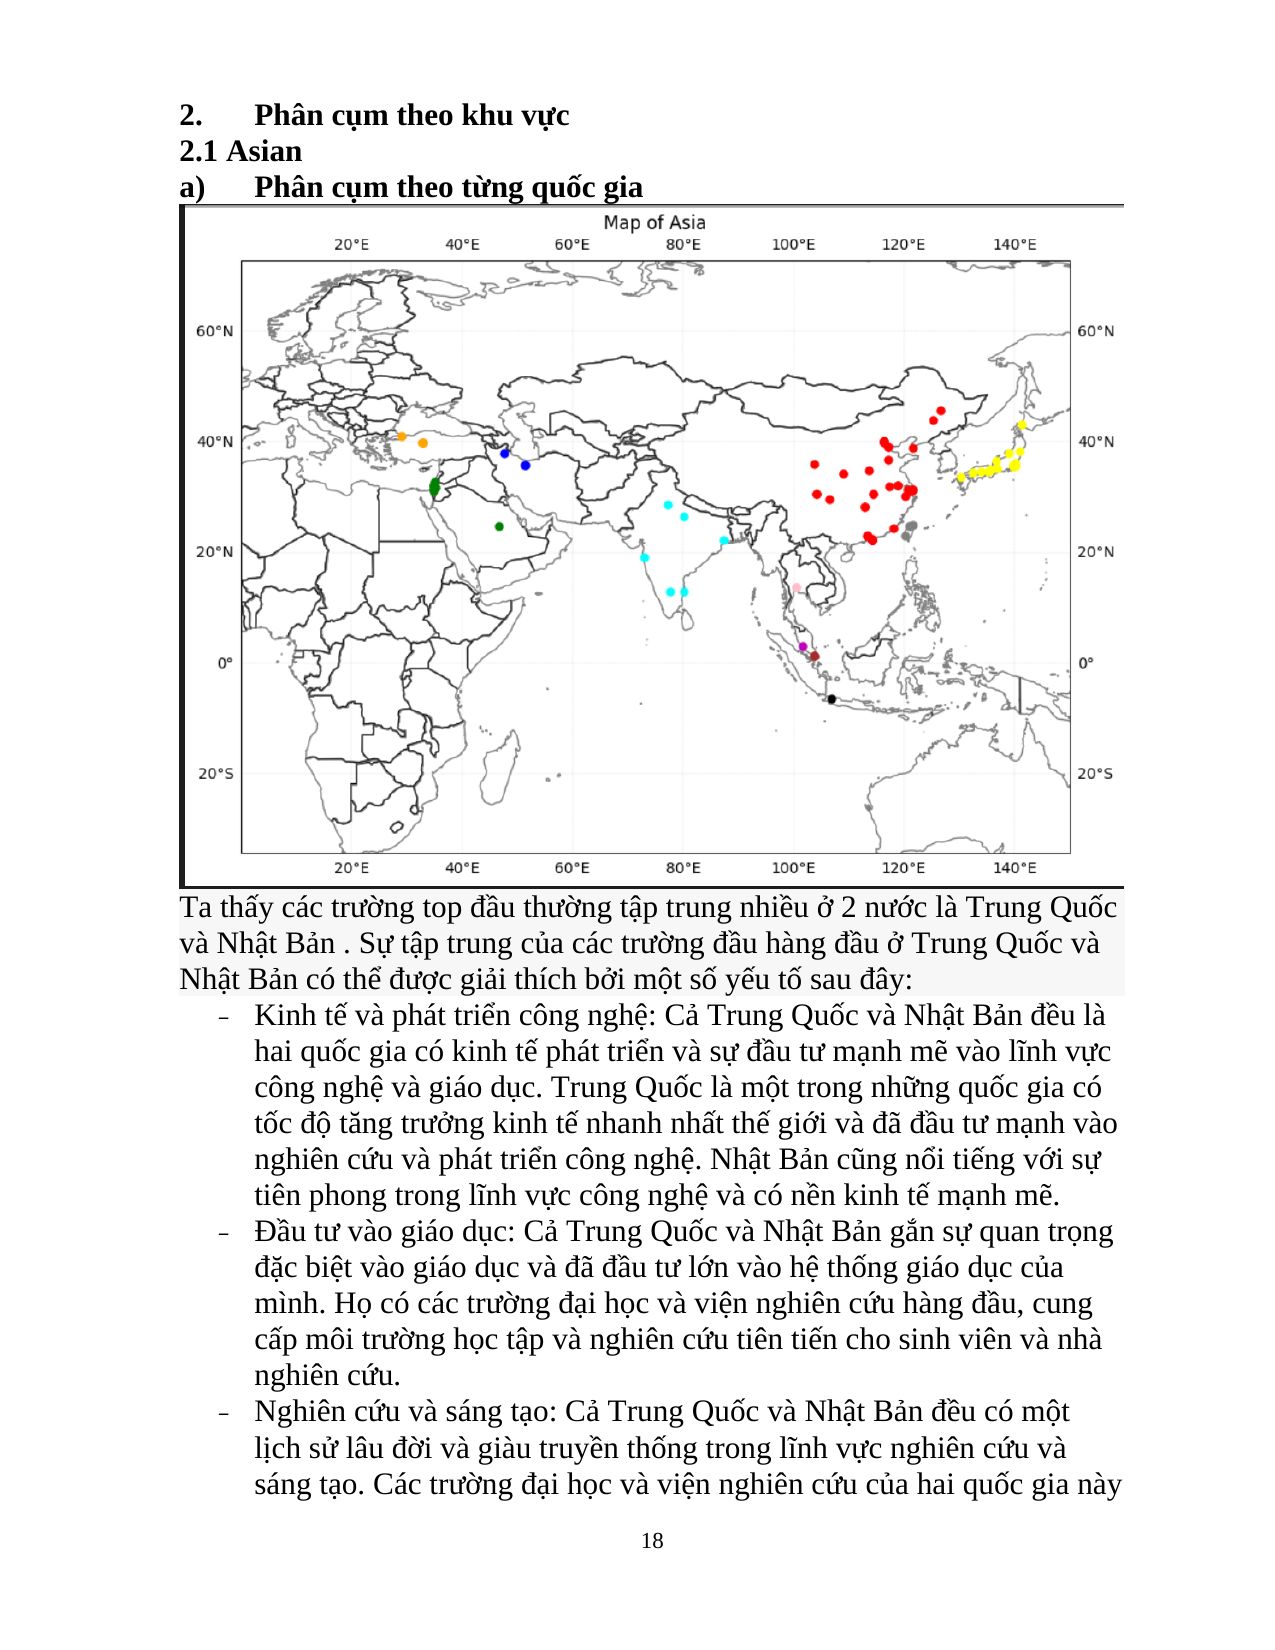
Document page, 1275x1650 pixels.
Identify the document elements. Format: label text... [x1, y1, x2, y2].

list Phân cụm theo khu vực [179, 97, 1125, 132]
list Kinh tế và phát triển công nghệ: Cả Trung Quốc và Nhật Bản đều là hai quốc gia có kinh tế phát triển và sự đầu tư mạnh mẽ vào lĩnh vực công nghệ và giáo dục. Trung Quốc là một trong những quốc gia có tốc độ tăng trưởng kinh tế nhanh nhất thế giới và đã đầu tư mạnh vào nghiên cứu và phát triển công nghệ. Nhật Bản cũng nổi tiếng với sự tiên phong trong lĩnh vực công nghệ và có nền kinh tế mạnh mẽ. [217, 996, 1125, 1212]
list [217, 1392, 1125, 1501]
list Phân cụm theo từng quốc gia [179, 168, 1125, 204]
text 2.1 Asian [179, 132, 1125, 168]
list Đầu tư vào giáo dục: Cả Trung Quốc và Nhật Bản gắn sự quan trọng đặc biệt vào giáo dục và đã đầu tư lớn vào hệ thống giáo dục của mình. Họ có các trường đại học và viện nghiên cứu hàng đầu, cung cấp môi trường học tập và nghiên cứu tiên tiến cho sinh viên và nhà nghiên cứu. [217, 1212, 1125, 1392]
picture [179, 204, 1124, 889]
text Ta thấy các trường top đầu thường tập trung nhiều ở 2 nước là Trung Quốc và Nhật Bản . Sự tập trung của các trường đầu hàng đầu ở Trung Quốc và Nhật Bản có thể được giải thích bởi một số yếu tố sau đây: [179, 888, 1125, 996]
